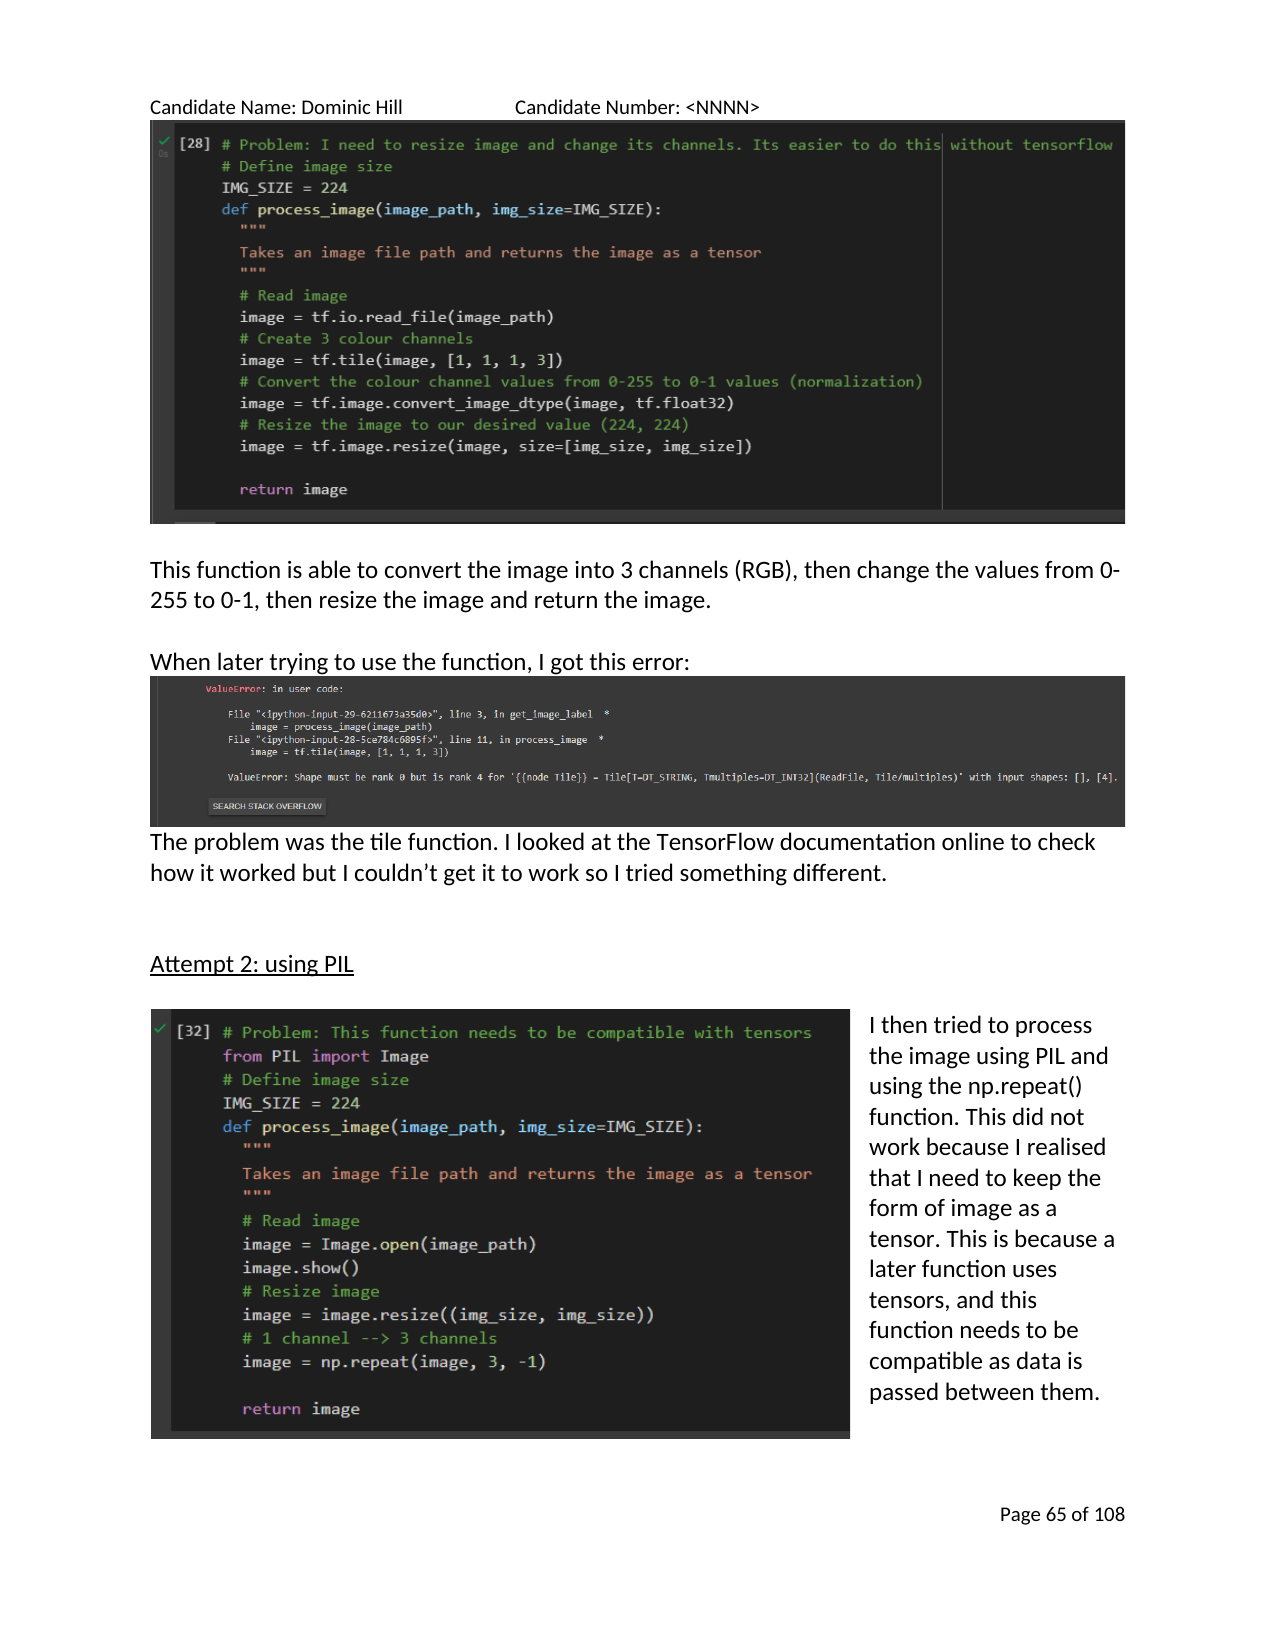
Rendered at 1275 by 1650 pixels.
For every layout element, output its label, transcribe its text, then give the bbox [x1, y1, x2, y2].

text Attempt 2: using PIL [150, 948, 1125, 979]
text When later trying to use the function, I got this error: [150, 646, 1125, 676]
picture [150, 120, 1125, 524]
text I then tried to process the image using PIL and using the np.repeat() function. This did not work because I realised that I need to keep the form of image as a tensor. This is because a later function uses tensors, and this function needs to be compatible as data is passed between them. [850, 1009, 1125, 1406]
picture [150, 676, 1125, 827]
picture [150, 1009, 850, 1438]
text The problem was the tile function. I looked at the TensorFlow documentation online to check how it worked but I couldn’t get it to work so I tried something different. [150, 827, 1125, 887]
text This function is able to convert the image into 3 channels (RGB), then change the values from 0-255 to 0-1, then resize the image and return the image. [150, 554, 1125, 615]
